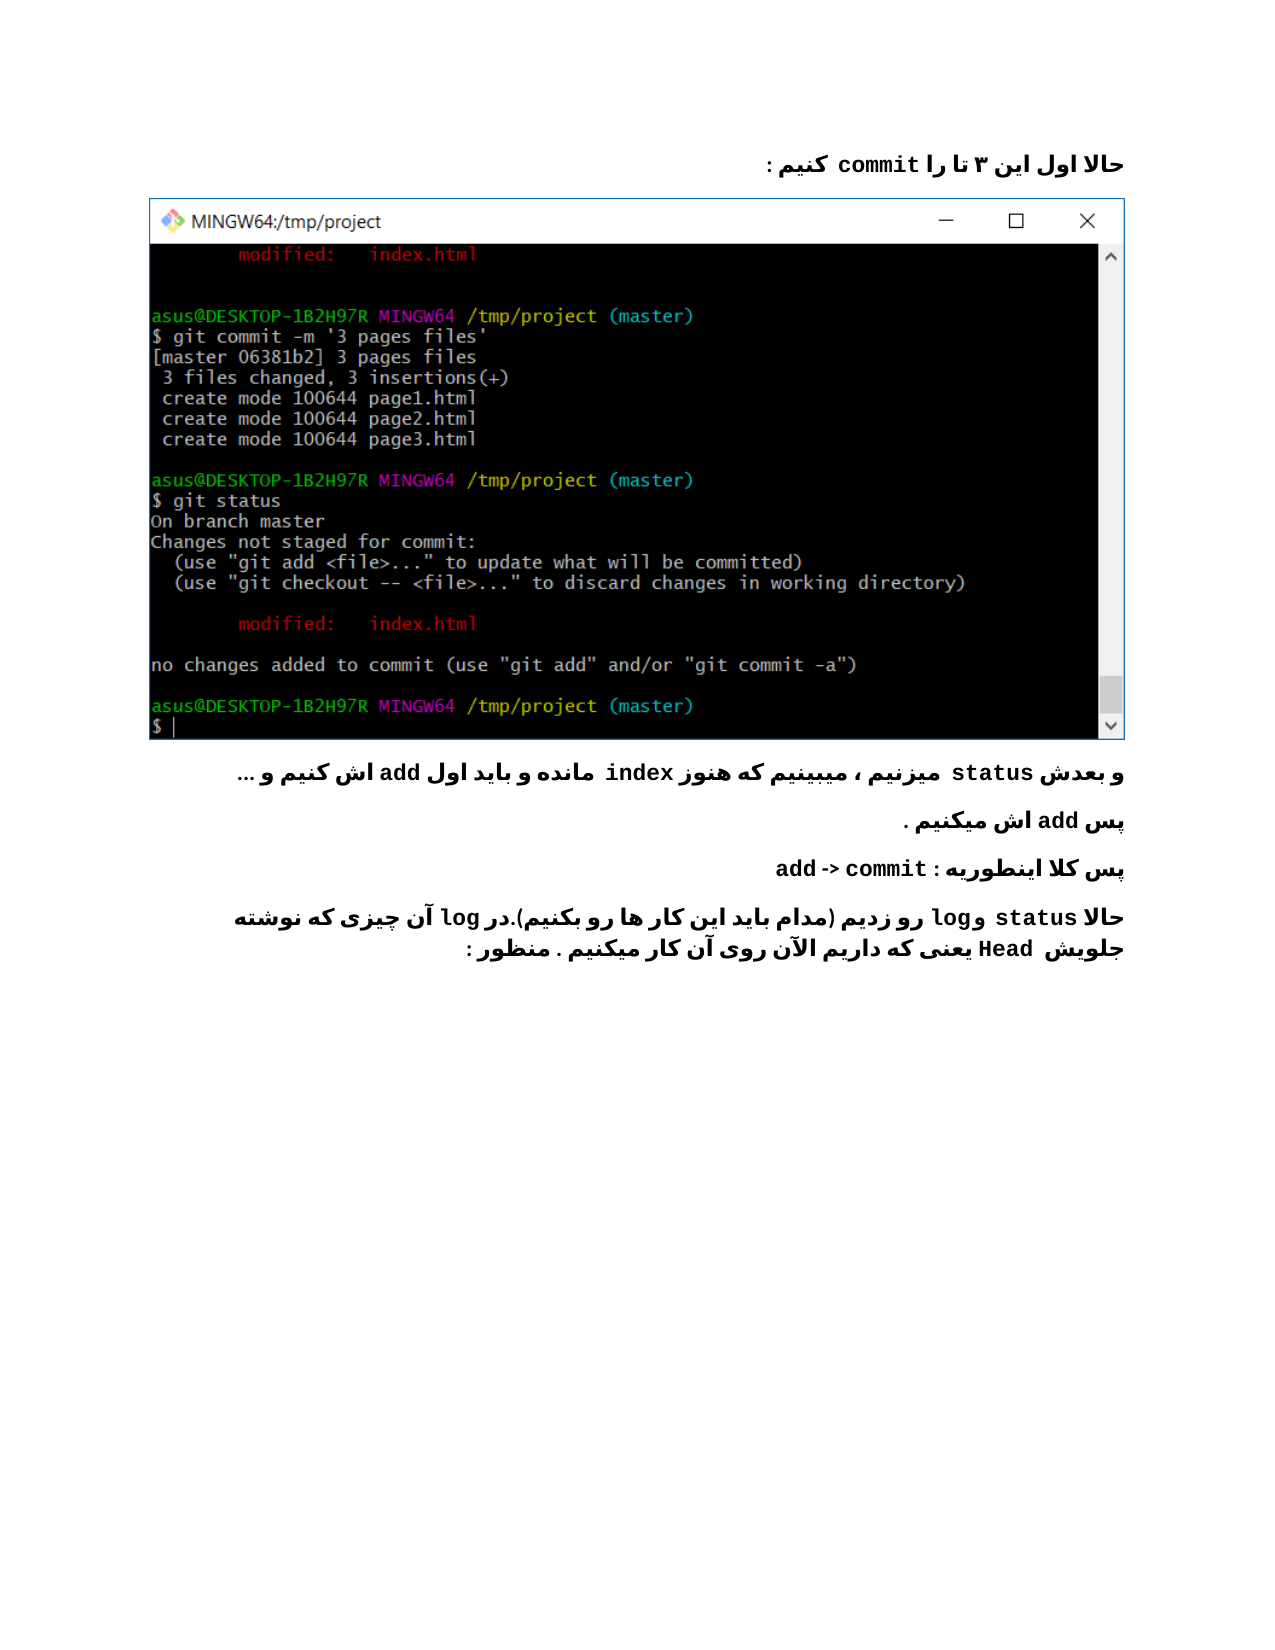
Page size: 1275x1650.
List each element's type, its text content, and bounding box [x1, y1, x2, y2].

picture [149, 198, 1125, 740]
text و بعدش status میزنیم ، میبینیم که هنوز index مانده و باید اول add اش کنیم و ... [150, 758, 1125, 787]
text پس add اش میکنیم . [150, 806, 1125, 836]
text حالا اول این ۳ تا را commit کنیم : [150, 150, 1125, 179]
text حالا status وlog رو زدیم (مدام باید این کار ها رو بکنیم).در log آن چیزی که نوشته جلویش Head یعنی که داریم الآن روی آن کار میکنیم . منظور : [150, 903, 1125, 963]
text پس کلا اینطوریه : add -> commit [150, 854, 1125, 884]
